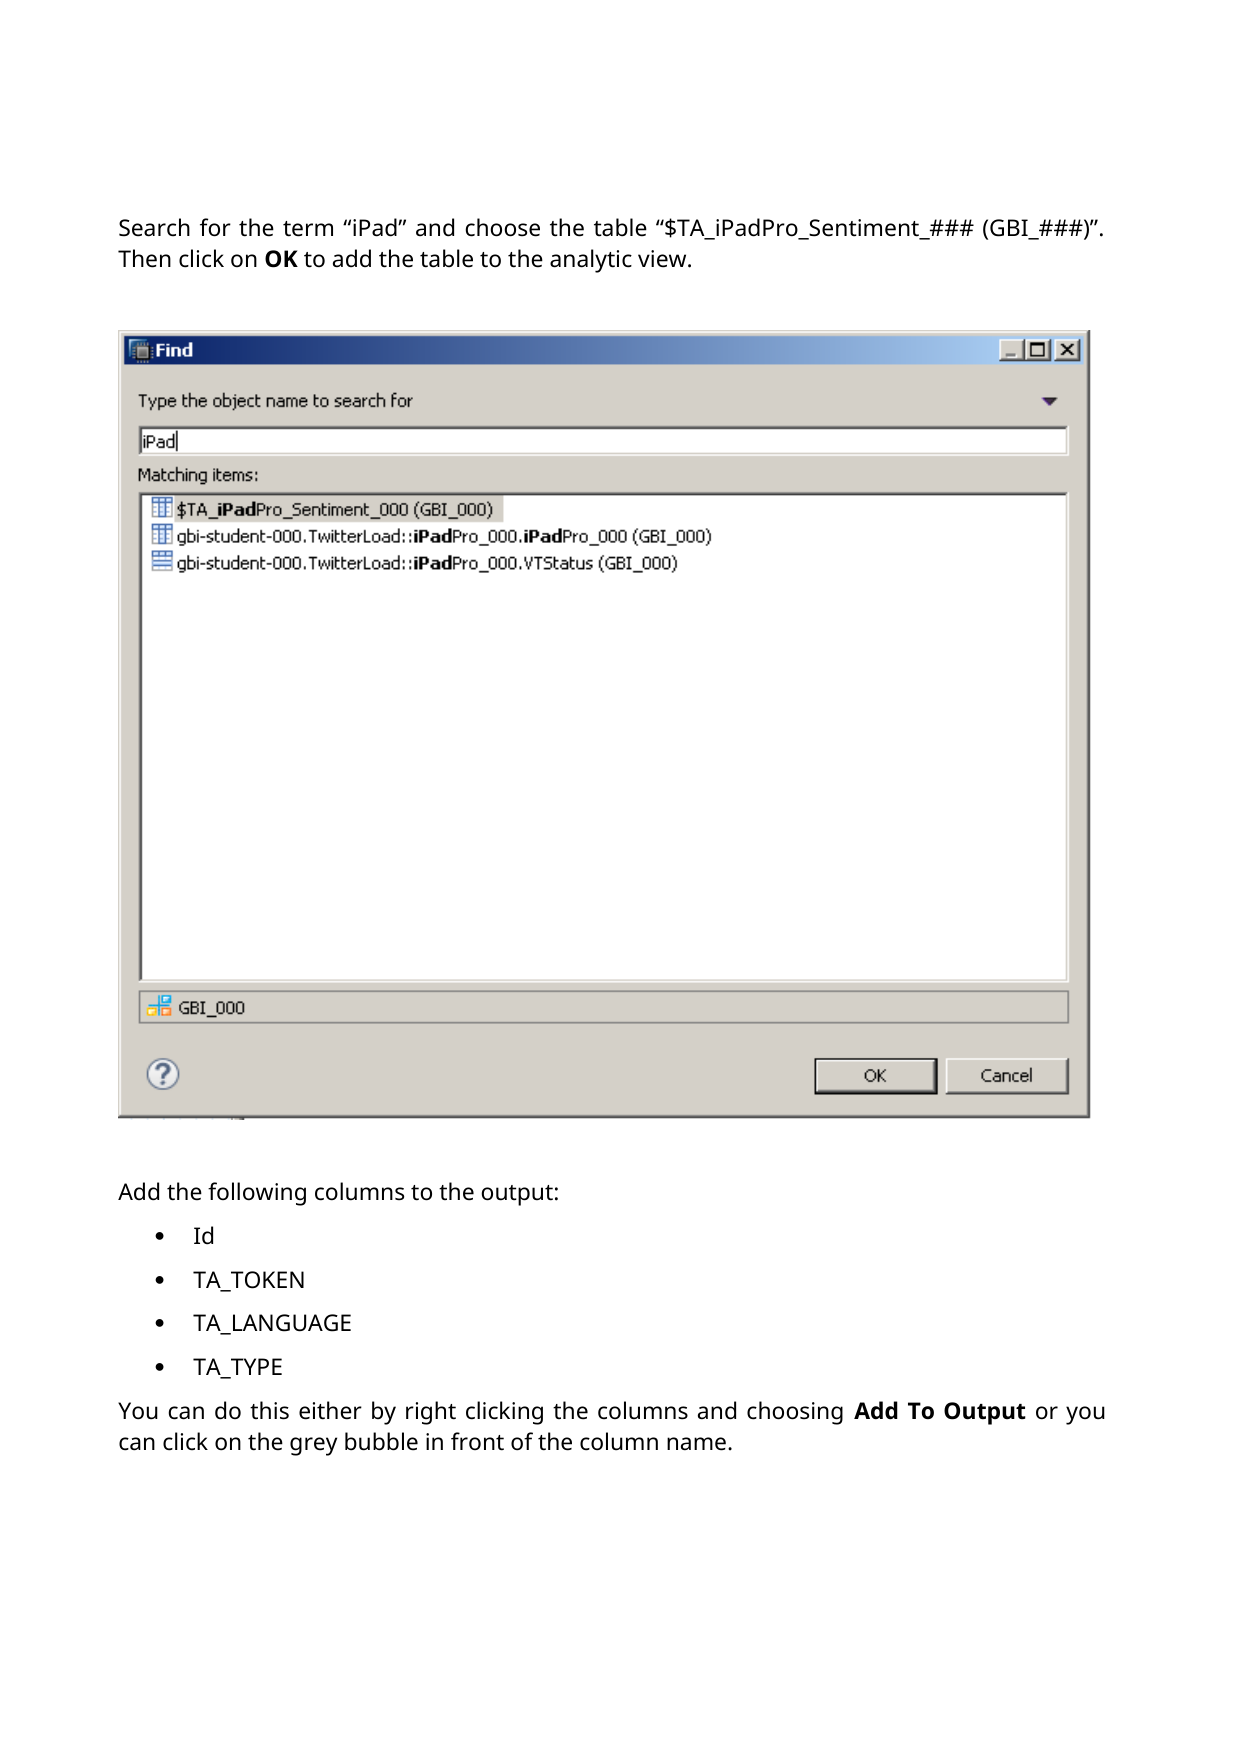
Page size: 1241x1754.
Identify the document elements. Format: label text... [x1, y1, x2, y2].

list TA_TOKEN [156, 1264, 1106, 1295]
text You can do this either by right clicking the columns and choosing Add To Output or you can click on the grey bubble in front of the column name. [118, 1395, 1106, 1457]
list TA_LANGUAGE [156, 1307, 1106, 1339]
list Id [156, 1220, 1106, 1251]
picture [118, 330, 1092, 1120]
list TA_TYPE [156, 1351, 1106, 1382]
text Search for the term “iPad” and choose the table “$TA_iPadPro_Sentiment_### (GBI_###)”. Then click on OK to add the table to the analytic view. [118, 212, 1106, 274]
text Add the following columns to the output: [118, 1176, 1106, 1207]
